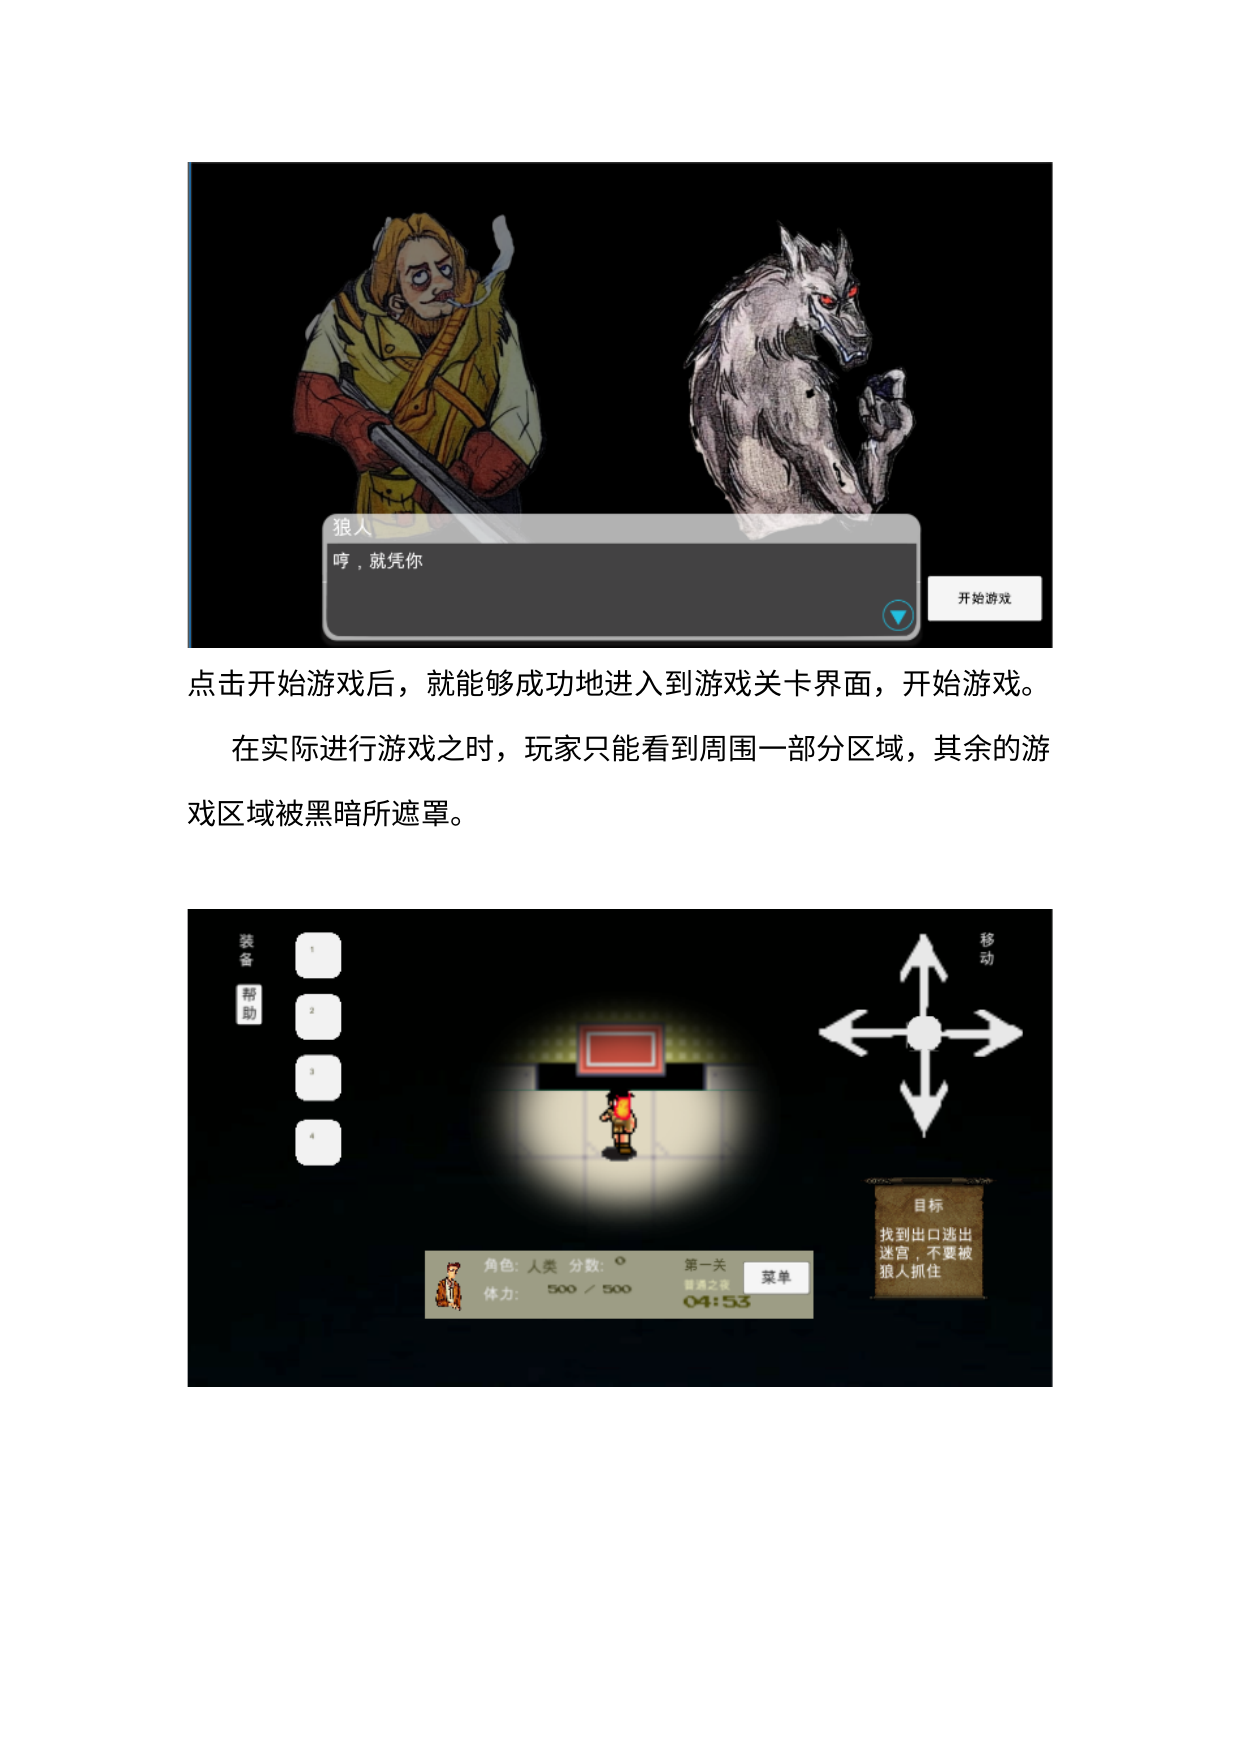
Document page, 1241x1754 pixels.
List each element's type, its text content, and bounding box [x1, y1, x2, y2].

picture [187, 909, 1053, 1387]
text 点击开始游戏后，就能够成功地进入到游戏关卡界面，开始游戏。 在实际进行游戏之时，玩家只能看到周围一部分区域，其余的游戏区域被黑暗所遮罩。 [187, 649, 1053, 844]
picture [187, 162, 1053, 648]
